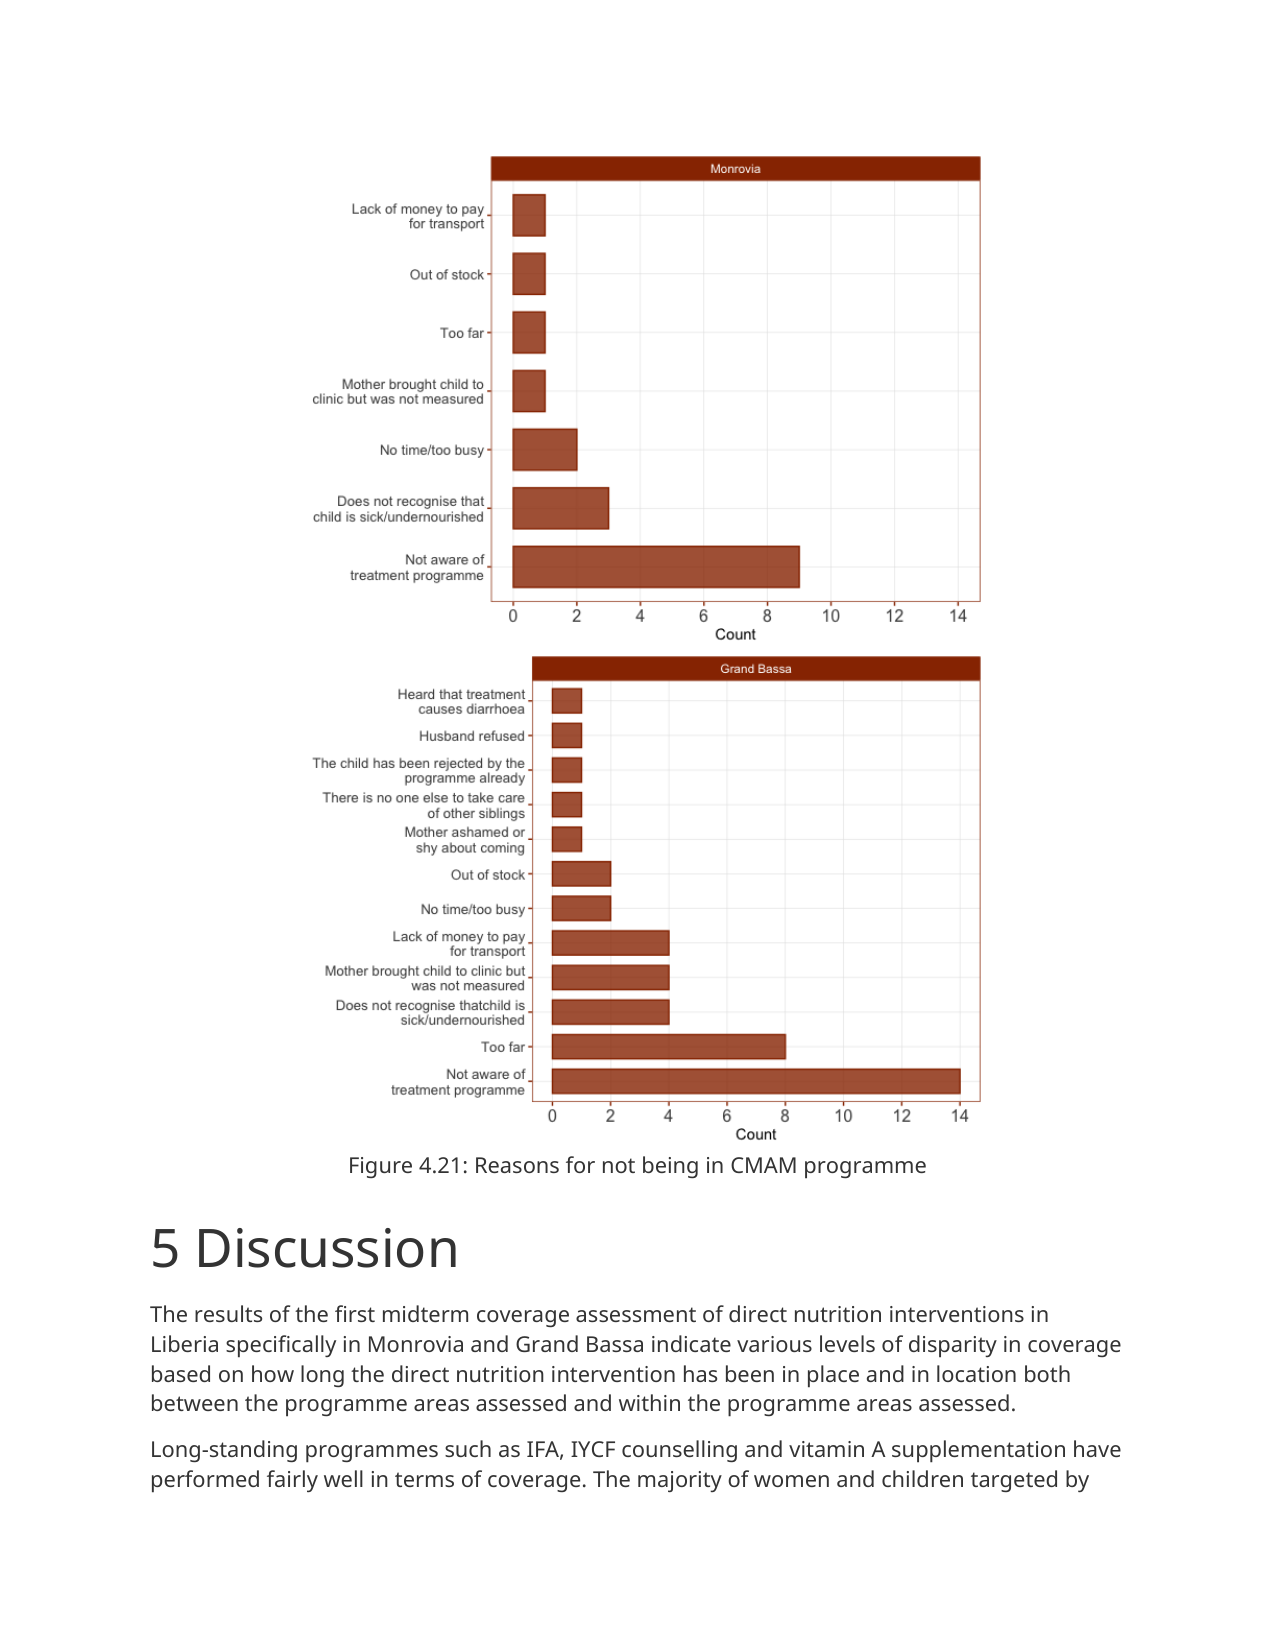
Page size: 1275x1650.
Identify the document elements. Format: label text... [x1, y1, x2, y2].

text The results of the first midterm coverage assessment of direct nutrition interventions in Liberia specifically in Monrovia and Grand Bassa indicate various levels of disparity in coverage based on how long the direct nutrition intervention has been in place and in location both between the programme areas assessed and within the programme areas assessed. [150, 1299, 1125, 1418]
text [150, 1434, 1125, 1493]
subtitle 5 Discussion [150, 1211, 1125, 1283]
text Figure 4.21: Reasons for not being in CMAM programme [150, 1150, 1125, 1180]
picture [287, 150, 988, 1150]
